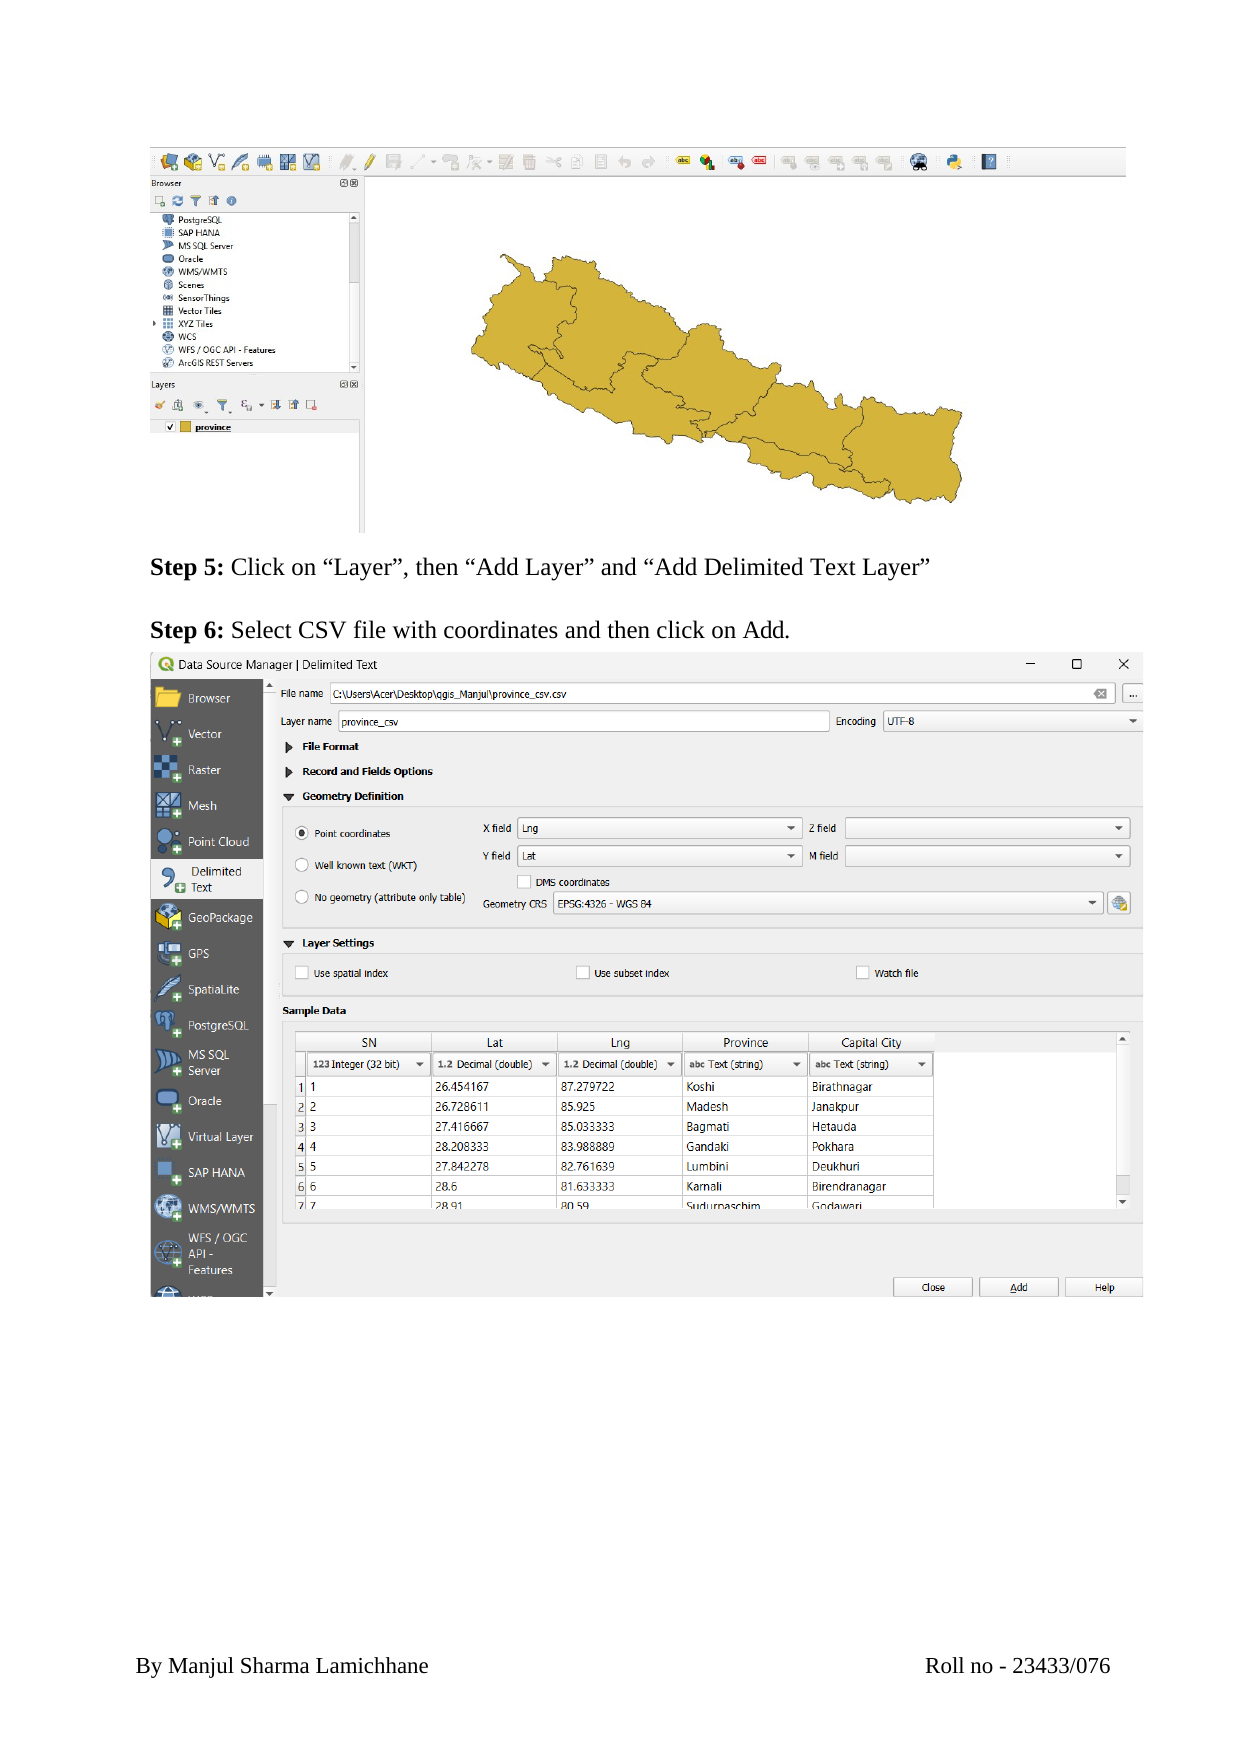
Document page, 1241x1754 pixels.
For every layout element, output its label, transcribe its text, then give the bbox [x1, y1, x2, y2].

picture [150, 652, 1144, 1297]
text Step 6: Select CSV file with coordinates and then click on Add. [150, 615, 1215, 644]
text Step 5: Click on “Layer”, then “Add Layer” and “Add Delimited Text Layer” [150, 552, 1215, 581]
picture [150, 147, 1126, 533]
